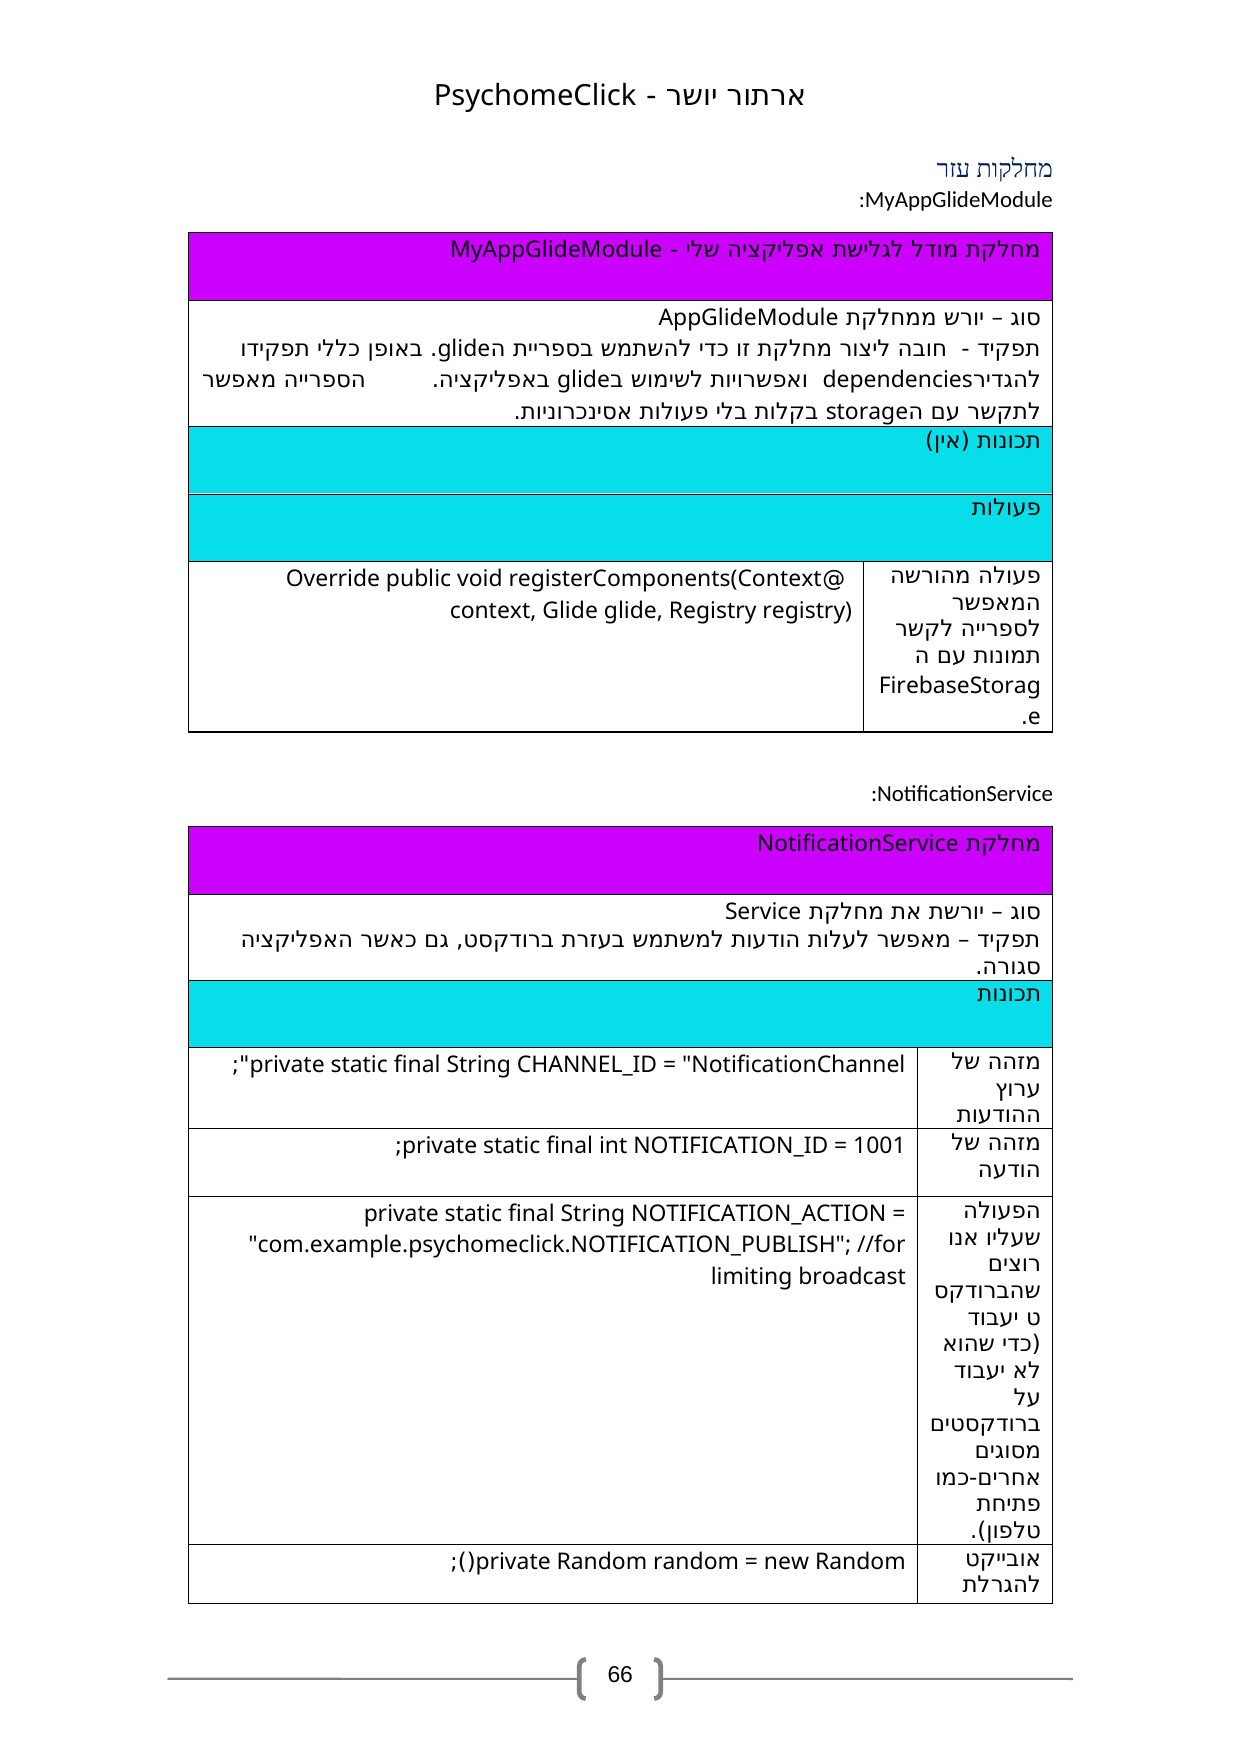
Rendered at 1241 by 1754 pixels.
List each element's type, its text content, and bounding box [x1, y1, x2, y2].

table_cell פעולות [189, 495, 1052, 561]
table_cell סוג – יורשת את מחלקת Service תפקיד – מאפשר לעלות הודעות למשתמש בעזרת ברודקסט, גם כאשר האפליקציה סגורה. [189, 895, 1052, 979]
table_header מחלקת מודל לגלישת אפליקציה שלי - MyAppGlideModule [189, 233, 1052, 300]
table_cell private static final int NOTIFICATION_ID = 1001; [189, 1129, 917, 1196]
table_cell הפעולה שעליו אנו רוצים שהברודקסט יעבוד (כדי שהוא לא יעבוד על ברודקסטים מסוגים אחרים-כמו פתיחת טלפון). [918, 1197, 1052, 1544]
table_cell private static final String CHANNEL_ID = "NotificationChannel"; [189, 1048, 917, 1128]
table_cell @Override public void registerComponents(Context context, Glide glide, Registry registry) [189, 562, 863, 731]
table_cell סוג – יורש ממחלקת AppGlideModule תפקיד - חובה ליצור מחלקת זו כדי להשתמש בספריית הglide. באופן כללי תפקידו להגדירdependencies ואפשרויות לשימוש בglide באפליקציה. הספרייה מאפשר לתקשר עם הstorage בקלות בלי פעולות אסינכרוניות. [189, 301, 1052, 426]
table_cell פעולה מהורשה המאפשר לספרייה לקשר תמונות עם הFirebaseStorage. [864, 562, 1052, 731]
table_cell private static final String NOTIFICATION_ACTION = "com.example.psychomeclick.NOTIFICATION_PUBLISH"; //for limiting broadcast [189, 1197, 917, 1544]
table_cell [918, 1545, 1052, 1603]
table_cell מזהה של הודעה [918, 1129, 1052, 1196]
table_cell תכונות [189, 981, 1052, 1047]
text :MyAppGlideModule [187, 185, 1053, 213]
table_header מחלקת NotificationService [189, 827, 1052, 894]
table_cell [189, 1545, 917, 1603]
table_cell מזהה של ערוץ ההודעות [918, 1048, 1052, 1128]
subtitle מחלקות עזר [187, 154, 1053, 183]
table_cell תכונות (אין) [189, 427, 1052, 493]
text :NotificationService [187, 779, 1053, 807]
